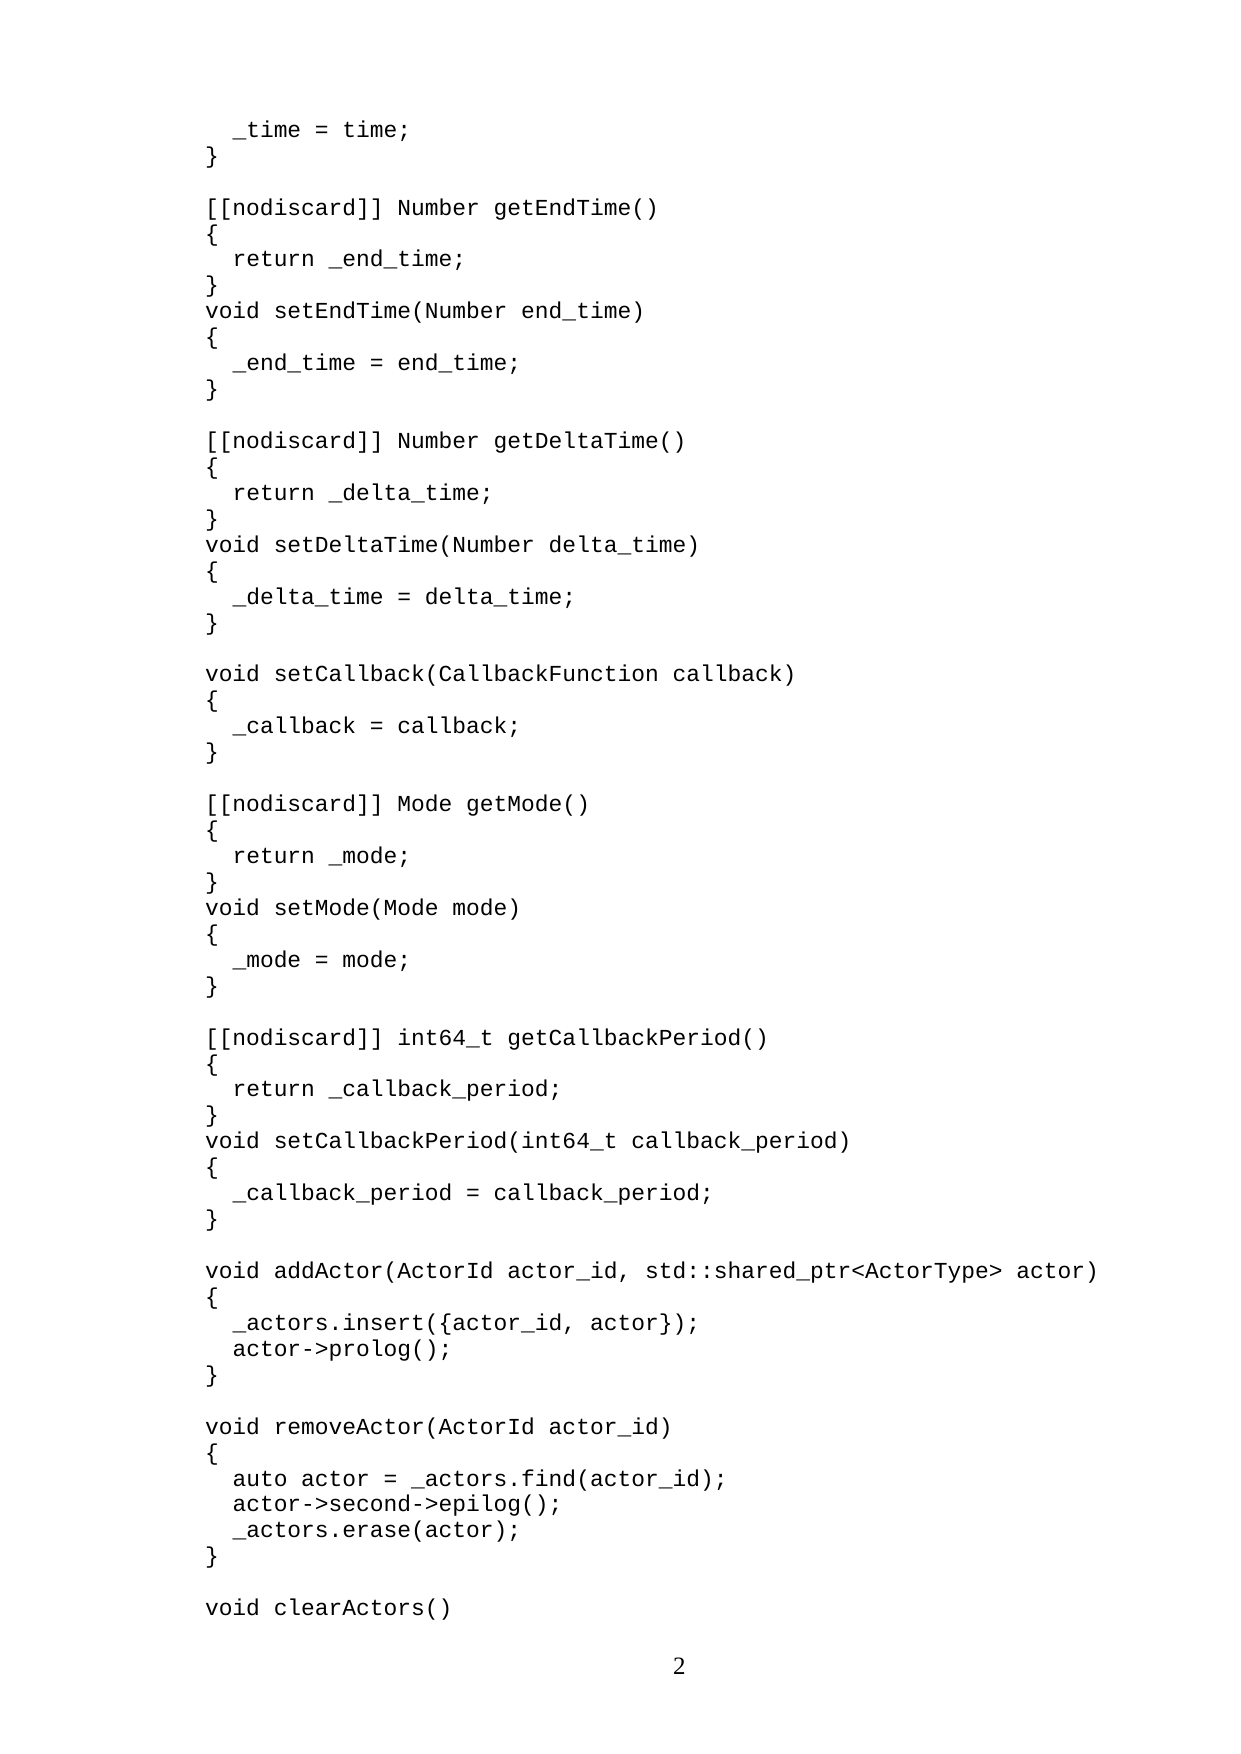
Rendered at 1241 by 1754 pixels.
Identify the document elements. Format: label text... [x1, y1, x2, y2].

text { [177, 1285, 1181, 1311]
text } [177, 274, 1181, 300]
text } [177, 1363, 1181, 1389]
text void setCallback(CallbackFunction callback) [177, 663, 1181, 689]
text void setEndTime(Number end_time) [177, 300, 1181, 326]
text actor->second->epilog(); [177, 1493, 1181, 1519]
text void clearActors() [177, 1597, 1181, 1622]
text _end_time = end_time; [177, 352, 1181, 377]
text _delta_time = delta_time; [177, 585, 1181, 611]
text return _end_time; [177, 248, 1181, 274]
text } [177, 507, 1181, 533]
text } [177, 741, 1181, 767]
text { [177, 922, 1181, 948]
text void addActor(ActorId actor_id, std::shared_ptr<ActorType> actor) [177, 1259, 1181, 1285]
text auto actor = _actors.find(actor_id); [177, 1467, 1181, 1493]
text { [177, 689, 1181, 715]
text { [177, 559, 1181, 585]
text return _mode; [177, 844, 1181, 870]
text void removeActor(ActorId actor_id) [177, 1415, 1181, 1441]
text void setMode(Mode mode) [177, 896, 1181, 922]
text { [177, 222, 1181, 248]
text _mode = mode; [177, 948, 1181, 974]
text _time = time; [177, 118, 1181, 144]
text void setCallbackPeriod(int64_t callback_period) [177, 1130, 1181, 1156]
text [[nodiscard]] Mode getMode() [177, 792, 1181, 818]
text { [177, 326, 1181, 352]
text return _callback_period; [177, 1078, 1181, 1104]
text } [177, 611, 1181, 637]
text } [177, 1207, 1181, 1233]
text } [177, 377, 1181, 403]
text } [177, 974, 1181, 1000]
text [[nodiscard]] int64_t getCallbackPeriod() [177, 1026, 1181, 1052]
text { [177, 1052, 1181, 1078]
text actor->prolog(); [177, 1337, 1181, 1363]
text } [177, 144, 1181, 170]
text [[nodiscard]] Number getEndTime() [177, 196, 1181, 222]
text [[nodiscard]] Number getDeltaTime() [177, 429, 1181, 455]
text } [177, 870, 1181, 896]
text } [177, 1545, 1181, 1571]
text return _delta_time; [177, 481, 1181, 507]
text _actors.erase(actor); [177, 1519, 1181, 1545]
text { [177, 818, 1181, 844]
text void setDeltaTime(Number delta_time) [177, 533, 1181, 559]
text _callback = callback; [177, 715, 1181, 741]
text { [177, 1441, 1181, 1467]
text { [177, 455, 1181, 481]
text } [177, 1104, 1181, 1130]
text _actors.insert({actor_id, actor}); [177, 1311, 1181, 1337]
text { [177, 1156, 1181, 1182]
text _callback_period = callback_period; [177, 1182, 1181, 1207]
